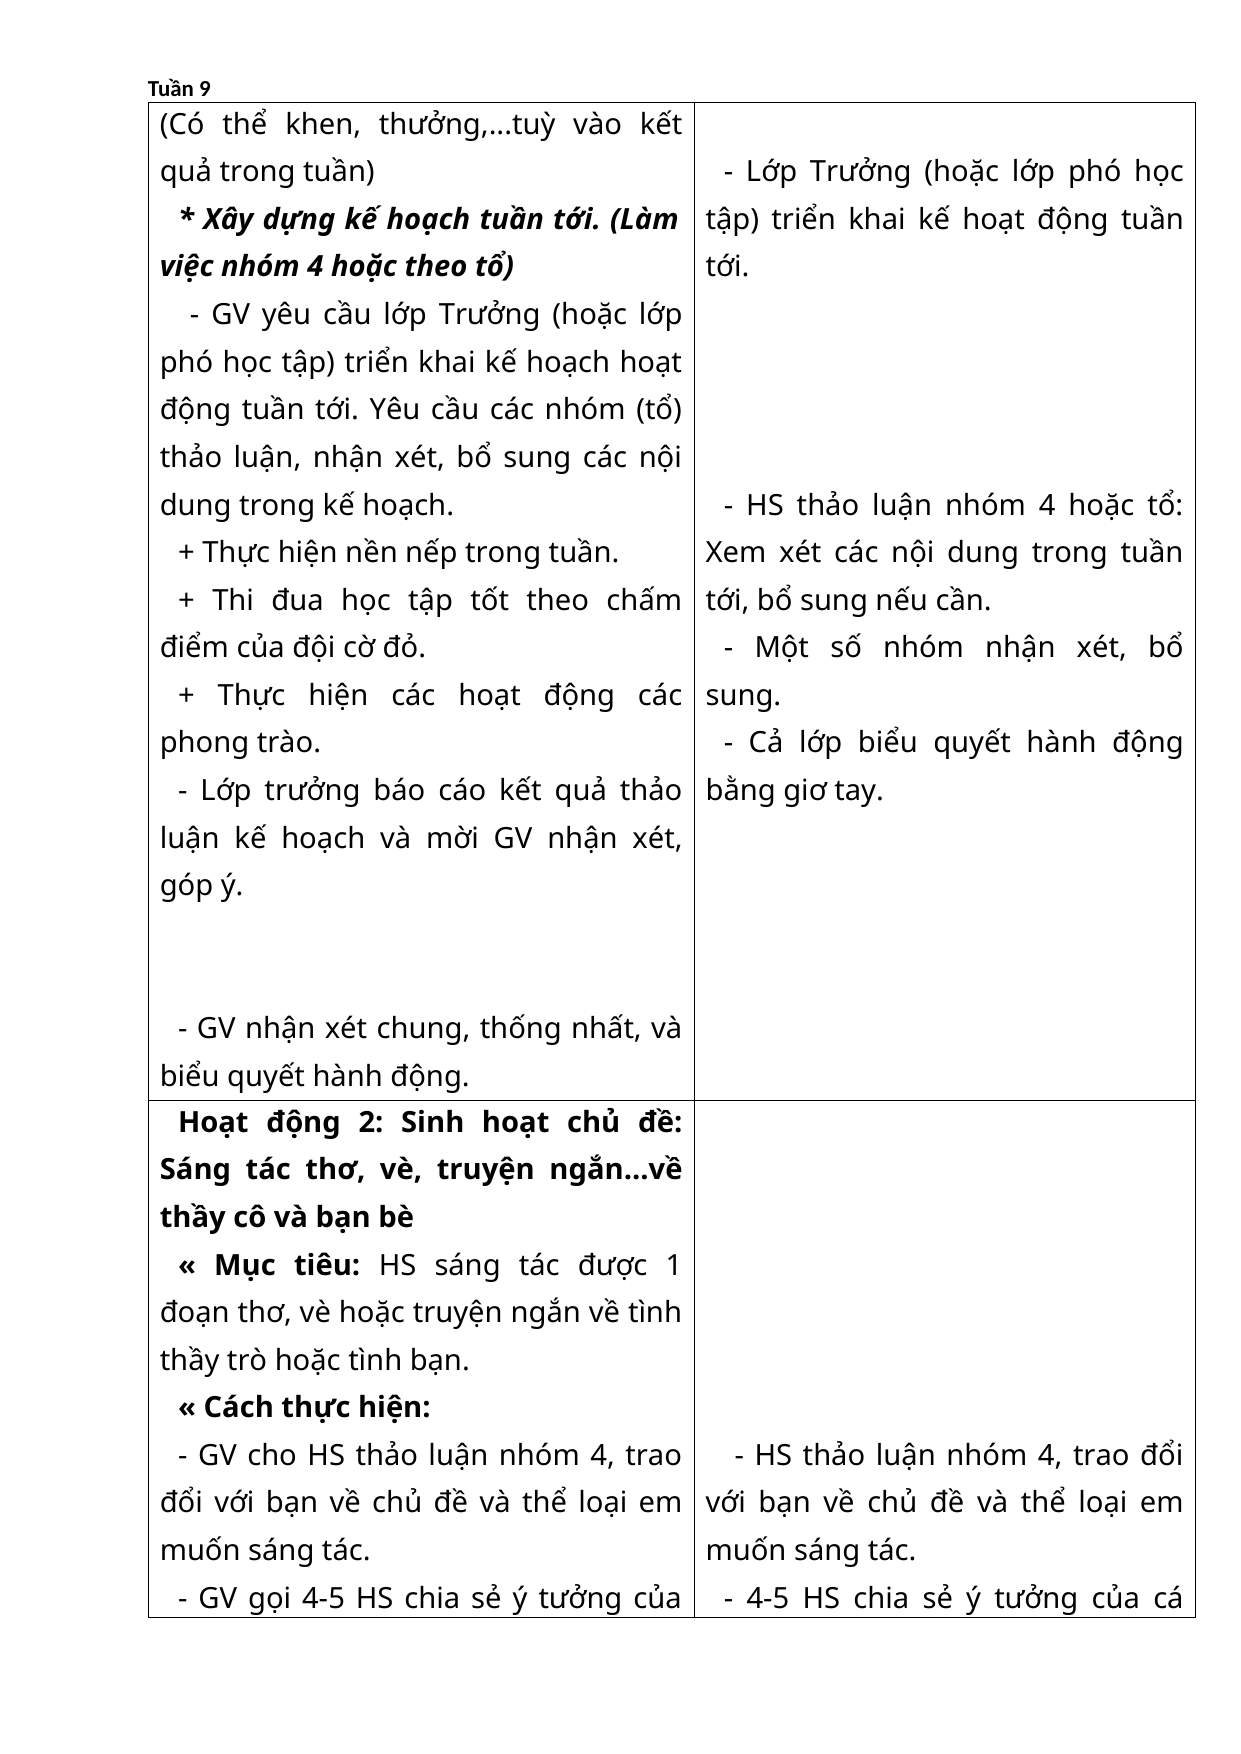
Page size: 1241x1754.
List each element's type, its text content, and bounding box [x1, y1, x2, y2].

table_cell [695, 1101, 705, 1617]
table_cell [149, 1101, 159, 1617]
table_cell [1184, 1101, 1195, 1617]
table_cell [695, 103, 1195, 1100]
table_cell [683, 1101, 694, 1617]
